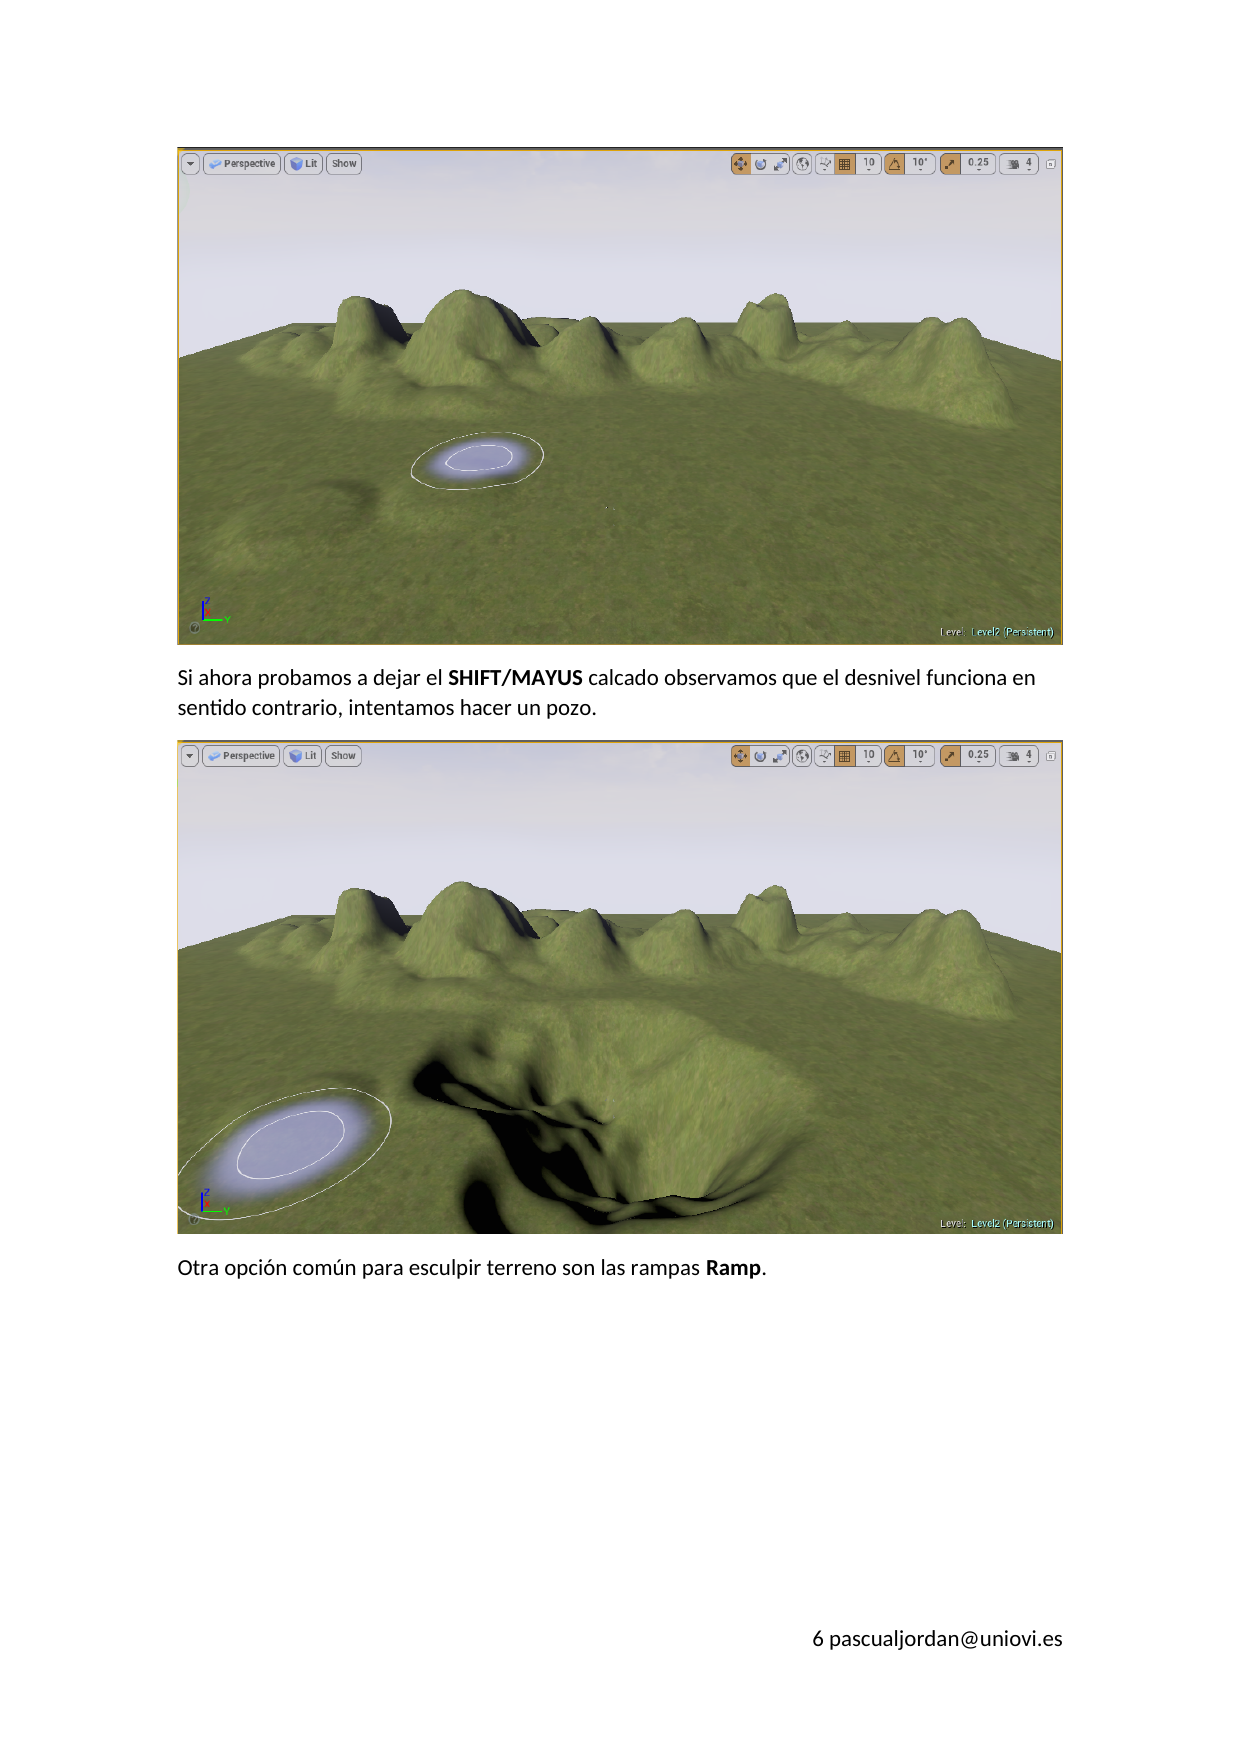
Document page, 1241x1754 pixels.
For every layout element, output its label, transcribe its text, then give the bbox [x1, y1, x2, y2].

picture [177, 740, 1063, 1234]
text Otra opción común para esculpir terreno son las rampas Ramp. [177, 1253, 1063, 1281]
text Si ahora probamos a dejar el SHIFT/MAYUS calcado observamos que el desnivel funciona en sentido contrario, intentamos hacer un pozo. [177, 663, 1063, 721]
picture [177, 147, 1063, 645]
